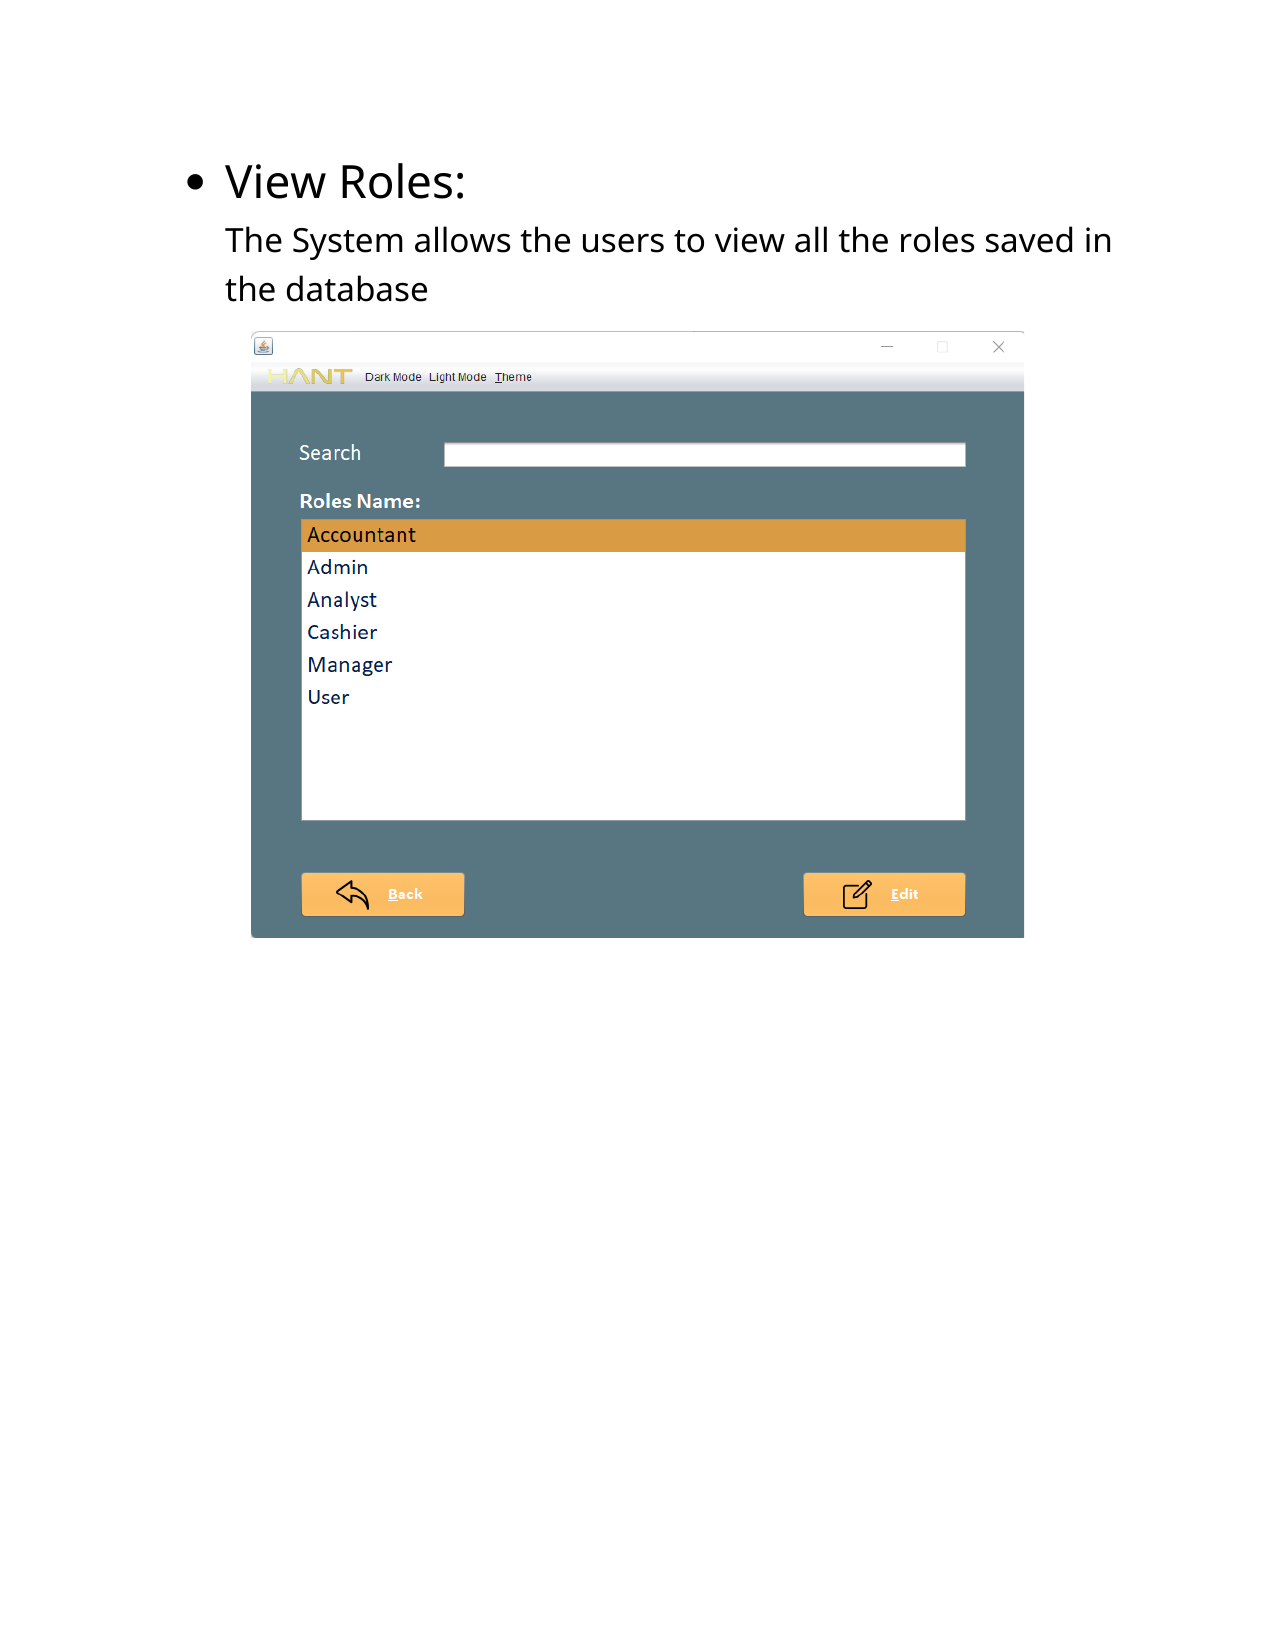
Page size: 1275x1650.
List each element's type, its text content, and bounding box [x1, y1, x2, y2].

list View Roles: [187, 150, 1125, 212]
picture [251, 331, 1025, 938]
list The System allows the users to view all the roles saved in the database [225, 217, 1125, 312]
